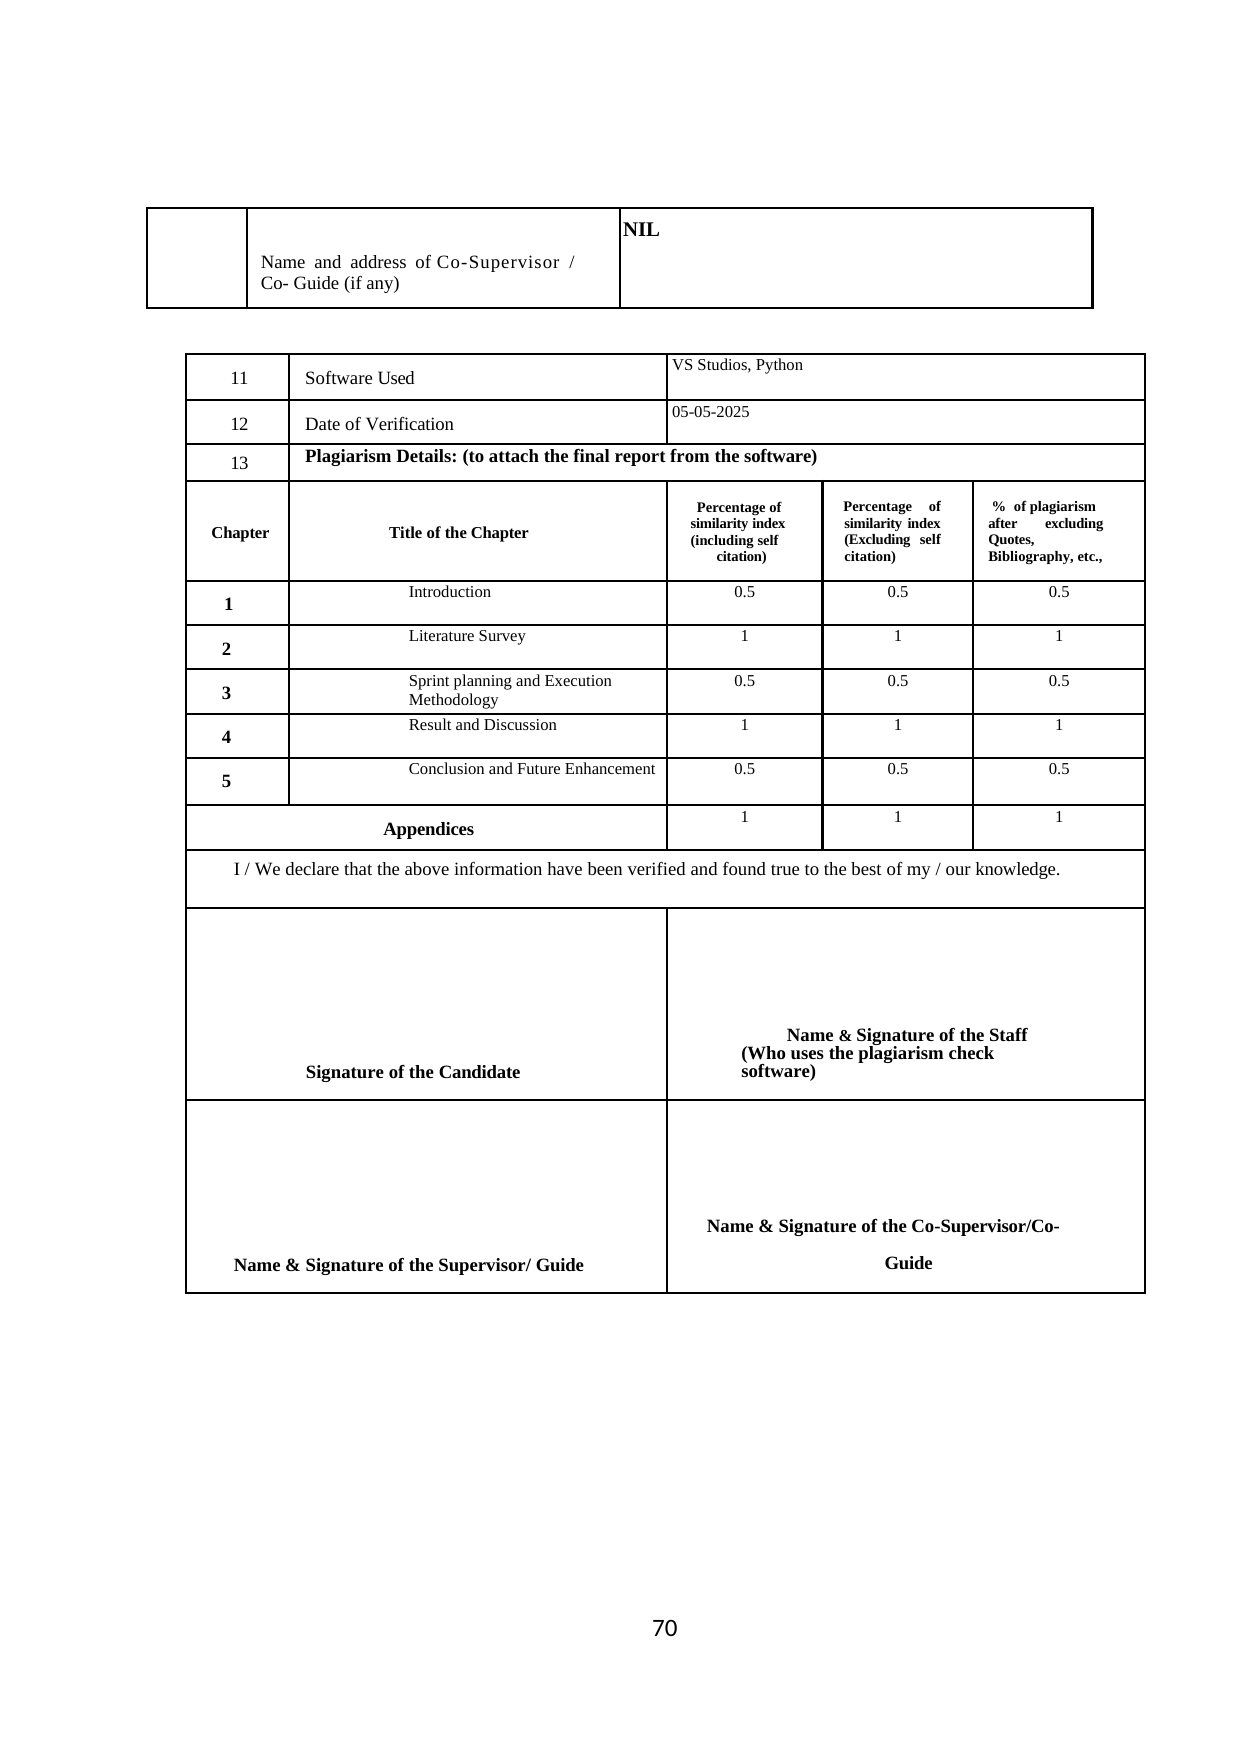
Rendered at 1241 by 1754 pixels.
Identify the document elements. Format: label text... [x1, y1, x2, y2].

table_cell NIL [621, 209, 1091, 307]
table_cell 10 [148, 209, 246, 307]
table_cell Signature of the Candidate [187, 909, 666, 1099]
table_cell 1 [668, 806, 821, 849]
table_cell 0.5 [668, 670, 821, 713]
table_cell 0.5 [974, 582, 1144, 624]
table_cell Date of Verification [290, 401, 666, 443]
table_cell Literature Survey [290, 626, 666, 668]
table_cell 1 [824, 626, 972, 668]
table_cell Appendices [187, 806, 666, 849]
table_cell 0.5 [668, 582, 821, 624]
table_header Software Used [290, 355, 666, 399]
table_cell 1 [974, 806, 1144, 849]
table_cell 0.5 [824, 670, 972, 713]
table_cell 1 [824, 806, 972, 849]
table_cell 1 [974, 715, 1144, 757]
table_cell Introduction [290, 582, 666, 624]
table_cell Plagiarism Details: (to attach the final report from the software) [290, 445, 1144, 479]
table_cell I / We declare that the above information have been verified and found true to the best of my / our knowledge. [187, 851, 1144, 907]
table_cell Name & Signature of the Staff (Who uses the plagiarism check software) [668, 909, 1144, 1099]
table_cell 0.5 [974, 670, 1144, 713]
table_cell 1 [824, 715, 972, 757]
table_cell Name & Signature of the Co-Supervisor/Co- Guide [668, 1101, 1144, 1292]
table_cell 1 [668, 626, 821, 668]
table_cell 4 [187, 715, 288, 757]
table_cell Sprint planning and Execution Methodology [290, 670, 666, 713]
table_cell Conclusion and Future Enhancement [290, 759, 666, 804]
table_cell 5 [187, 759, 288, 804]
table_cell 0.5 [668, 759, 821, 804]
table_cell Chapter [187, 482, 288, 579]
table_header VS Studios, Python [668, 355, 1144, 399]
table_cell Name & Signature of the Supervisor/ Guide [187, 1101, 666, 1292]
table_cell 2 [187, 626, 288, 668]
table_cell 1 [974, 626, 1144, 668]
table_cell 05-05-2025 [668, 401, 1144, 443]
table_cell Percentage of similarity index (Excluding self citation) [824, 482, 972, 579]
table_cell 0.5 [824, 582, 972, 624]
table_cell Title of the Chapter [290, 482, 666, 579]
table_header 11 [187, 355, 288, 399]
table_cell 12 [187, 401, 288, 443]
table_cell Name and address of Co-Supervisor / Co- Guide (if any) [248, 209, 619, 307]
table_cell 1 [668, 715, 821, 757]
table_cell % of plagiarism after excluding Quotes, Bibliography, etc., [974, 482, 1144, 579]
table_cell Percentage of similarity index (including self citation) [668, 482, 821, 579]
table_cell Result and Discussion [290, 715, 666, 757]
table_cell 13 [187, 445, 288, 479]
table_cell 0.5 [974, 759, 1144, 804]
table_cell 0.5 [824, 759, 972, 804]
table_cell 3 [187, 670, 288, 713]
table_cell 1 [187, 582, 288, 624]
